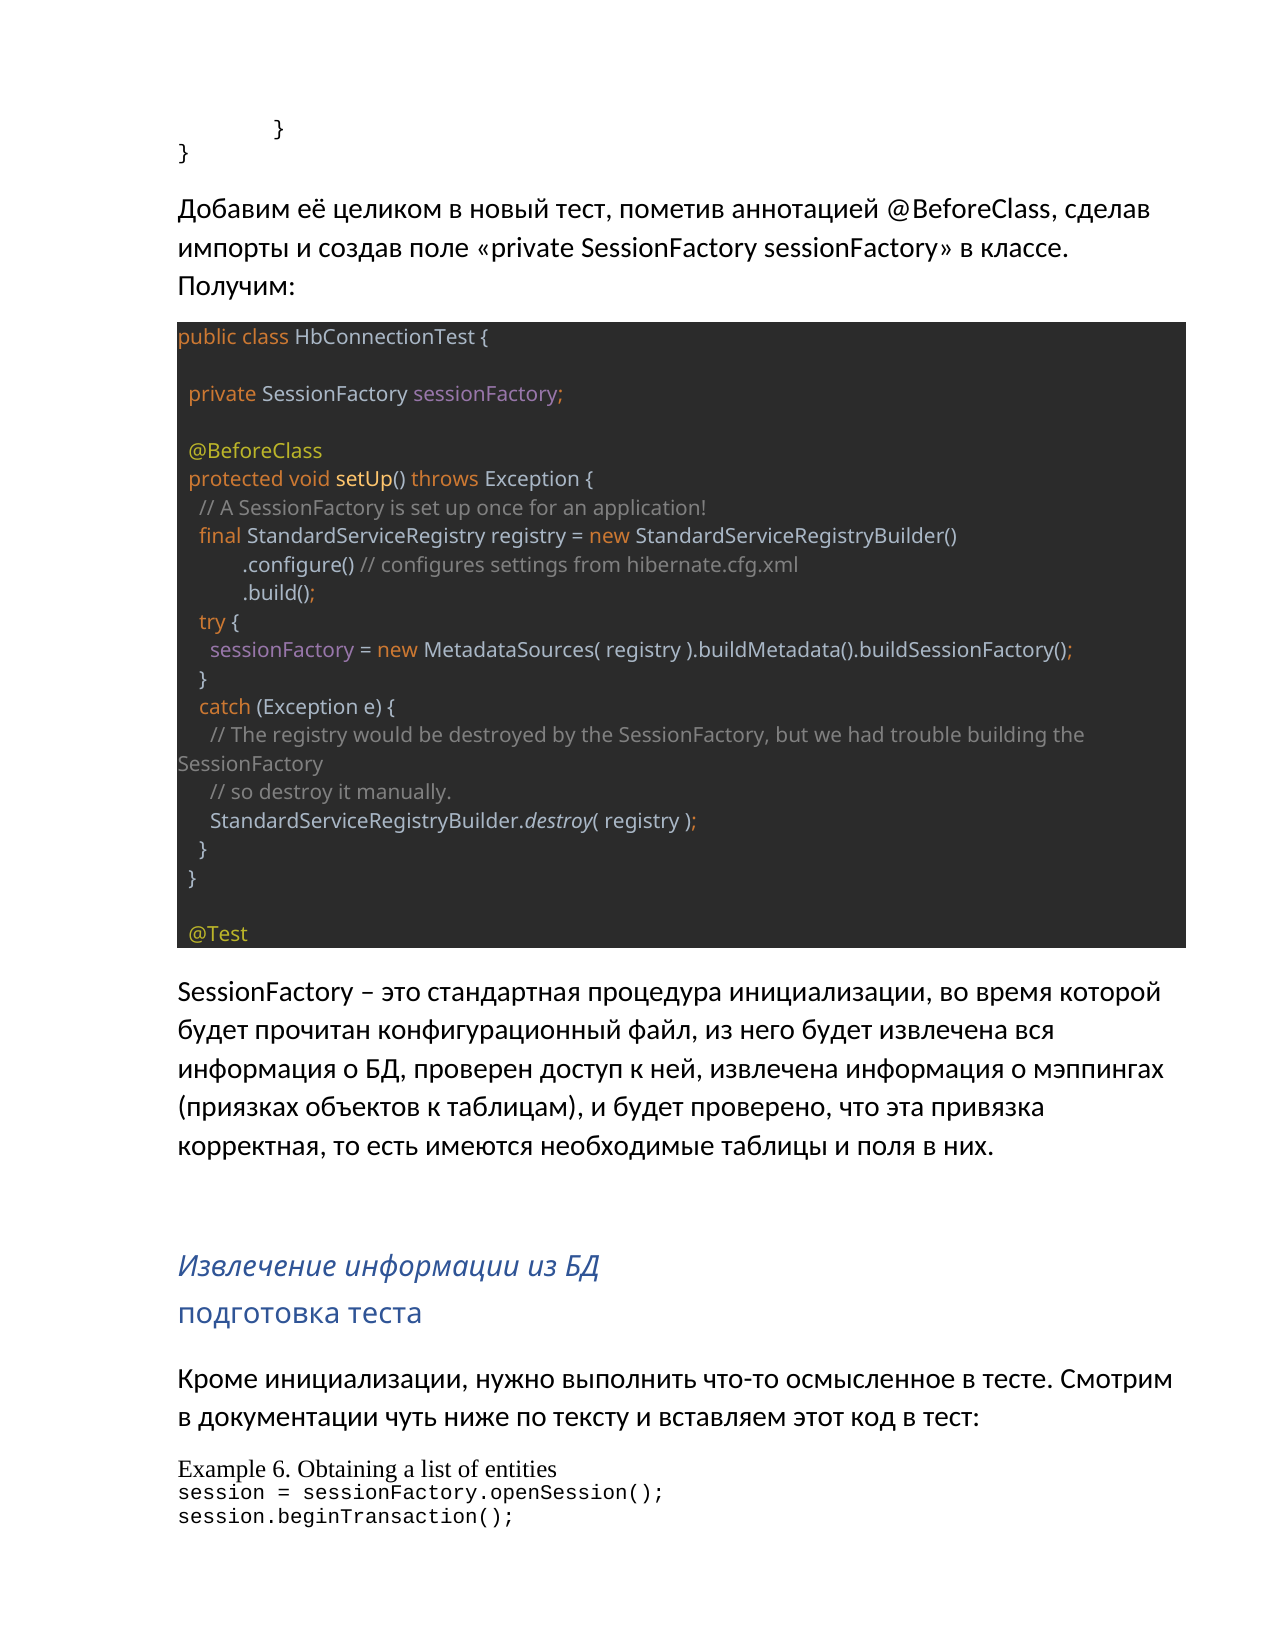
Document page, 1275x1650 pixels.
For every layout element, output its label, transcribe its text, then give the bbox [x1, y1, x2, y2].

text } [177, 142, 1186, 165]
text Example 6. Obtaining a list of entities [177, 1454, 1186, 1482]
text session.beginTransaction(); [177, 1506, 1186, 1530]
text Кроме инициализации, нужно выполнить что-то осмысленное в тесте. Смотрим в документации чуть ниже по тексту и вставляем этот код в тест: [177, 1360, 1186, 1434]
text SessionFactory – это стандартная процедура инициализации, во время которой будет прочитан конфигурационный файл, из него будет извлечена вся информация о БД, проверен доступ к ней, извлечена информация о мэппингах (приязках объектов к таблицам), и будет проверено, что эта привязка корректная, то есть имеются необходимые таблицы и поля в них. [177, 973, 1186, 1162]
subtitle Извлечение информации из БД [177, 1245, 1186, 1285]
text session = sessionFactory.openSession(); [177, 1482, 1186, 1506]
text Добавим её целиком в новый тест, пометив аннотацией @BeforeClass, сделав импорты и создав поле «private SessionFactory sessionFactory» в классе. Получим: [177, 190, 1186, 303]
text } [177, 118, 1186, 142]
subtitle подготовка теста [177, 1292, 1186, 1332]
text public class HbConnectionTest { private SessionFactory sessionFactory; @BeforeClass protected void setUp() throws Exception { // A SessionFactory is set up once for an application! final StandardServiceRegistry registry = new StandardServiceRegistryBuilder() .configure() // configures settings from hibernate.cfg.xml .build(); try { sessionFactory = new MetadataSources( registry ).buildMetadata().buildSessionFactory(); } catch (Exception e) { // The registry would be destroyed by the SessionFactory, but we had trouble building the SessionFactory // so destroy it manually. StandardServiceRegistryBuilder.destroy( registry ); } } @Test [177, 322, 1186, 948]
